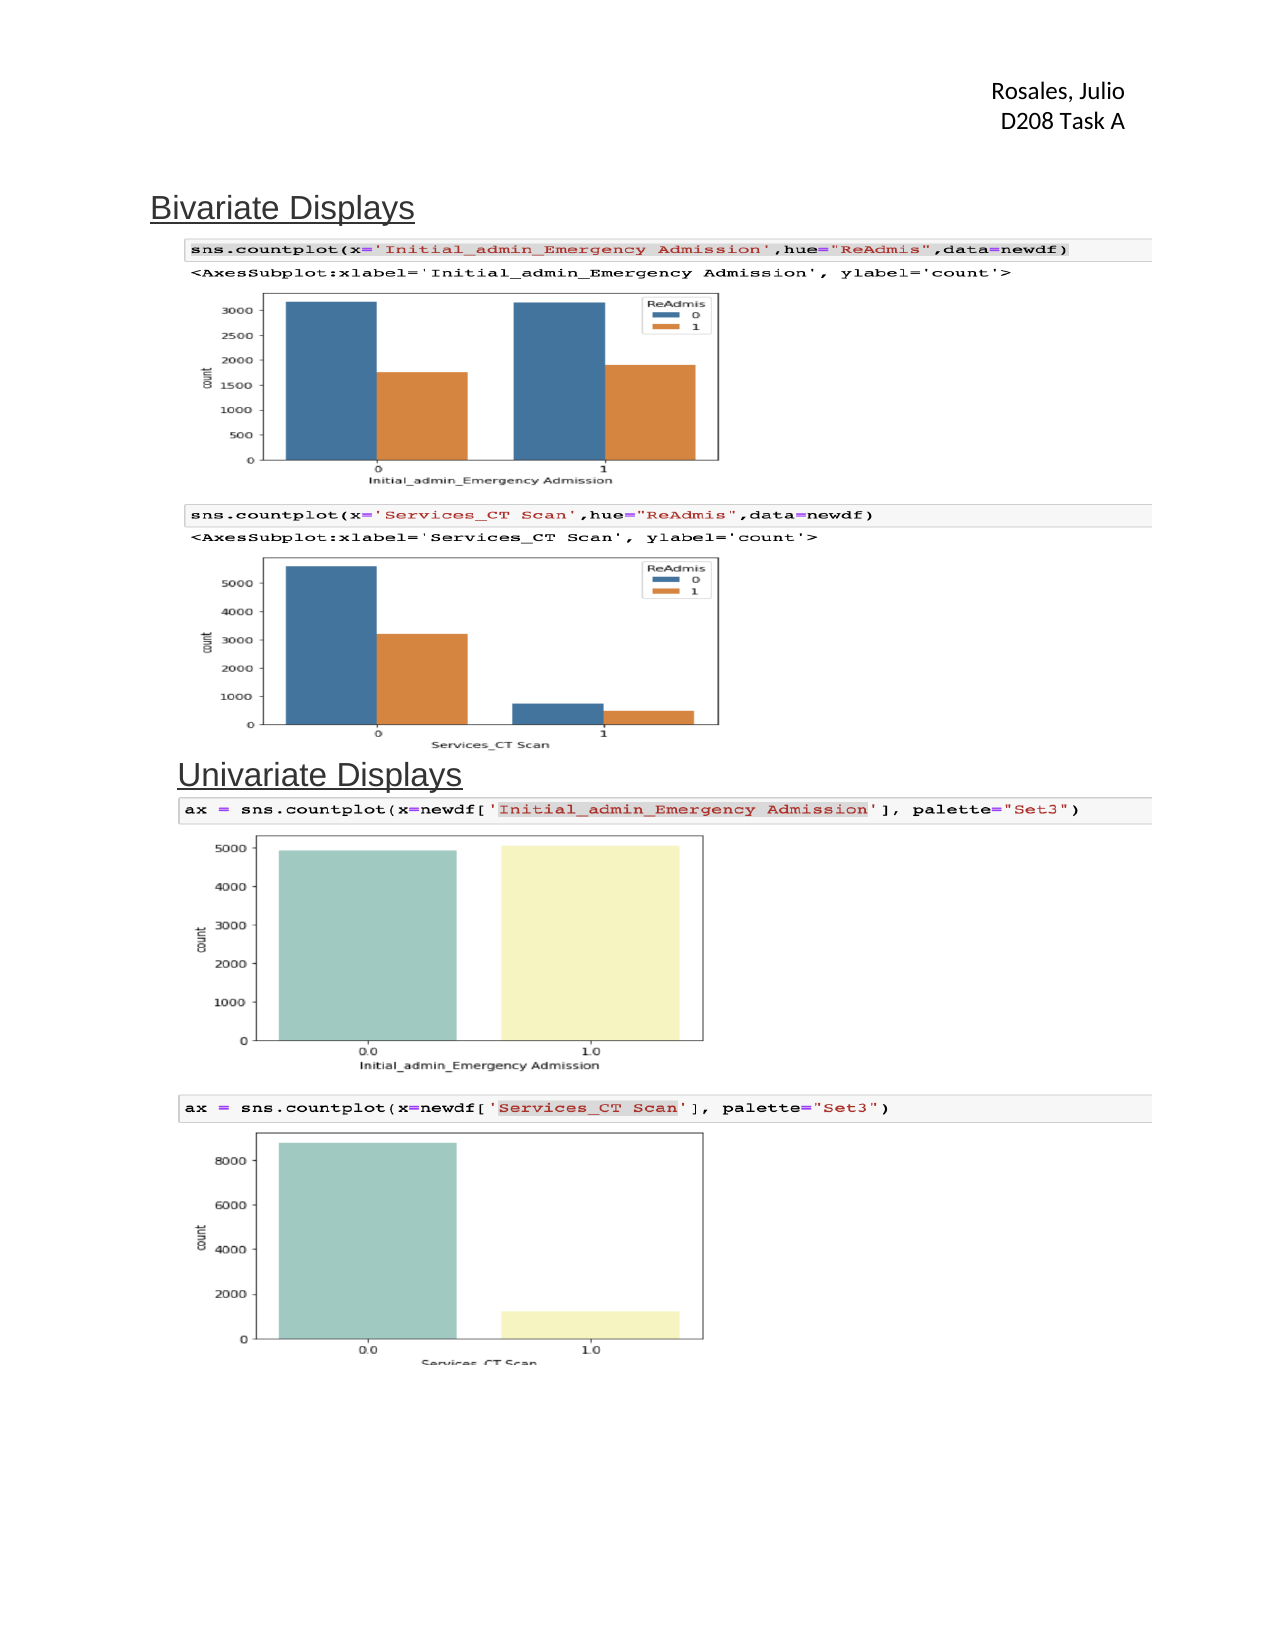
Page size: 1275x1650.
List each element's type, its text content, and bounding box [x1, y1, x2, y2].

text Bivariate Displays [150, 188, 1125, 226]
picture [177, 793, 1152, 1365]
picture [177, 226, 1152, 755]
text Univariate Displays [150, 755, 1125, 793]
